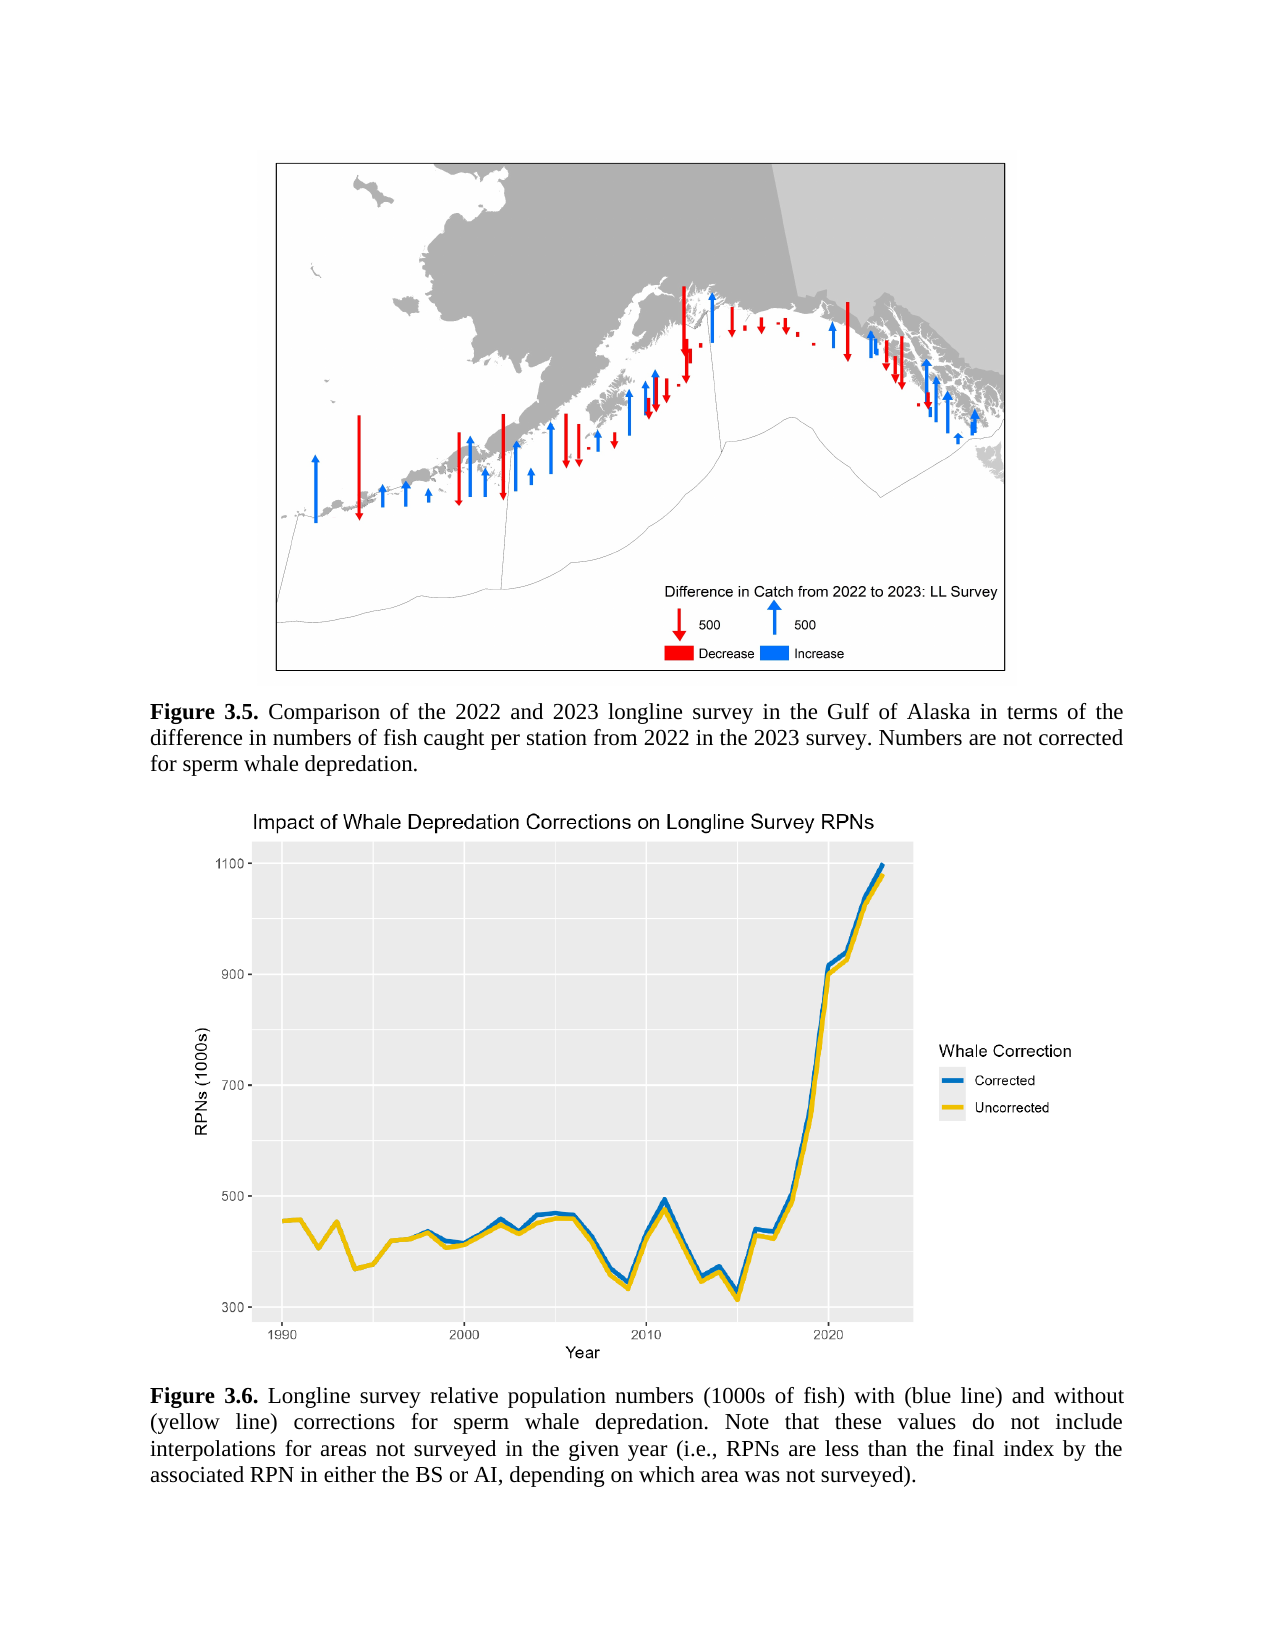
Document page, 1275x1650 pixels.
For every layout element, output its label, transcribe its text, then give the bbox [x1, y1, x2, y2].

picture [257, 150, 1018, 686]
picture [186, 805, 1089, 1370]
text Figure 3.5. Comparison of the 2022 and 2023 longline survey in the Gulf of Alaska in terms of the difference in numbers of fish caught per station from 2022 in the 2023 survey. Numbers are not corrected for sperm whale depredation. [150, 698, 1125, 777]
text Figure 3.6. Longline survey relative population numbers (1000s of fish) with (blue line) and without (yellow line) corrections for sperm whale depredation. Note that these values do not include interpolations for areas not surveyed in the given year (i.e., RPNs are less than the final index by the associated RPN in either the BS or AI, depending on which area was not surveyed). [150, 1382, 1125, 1487]
